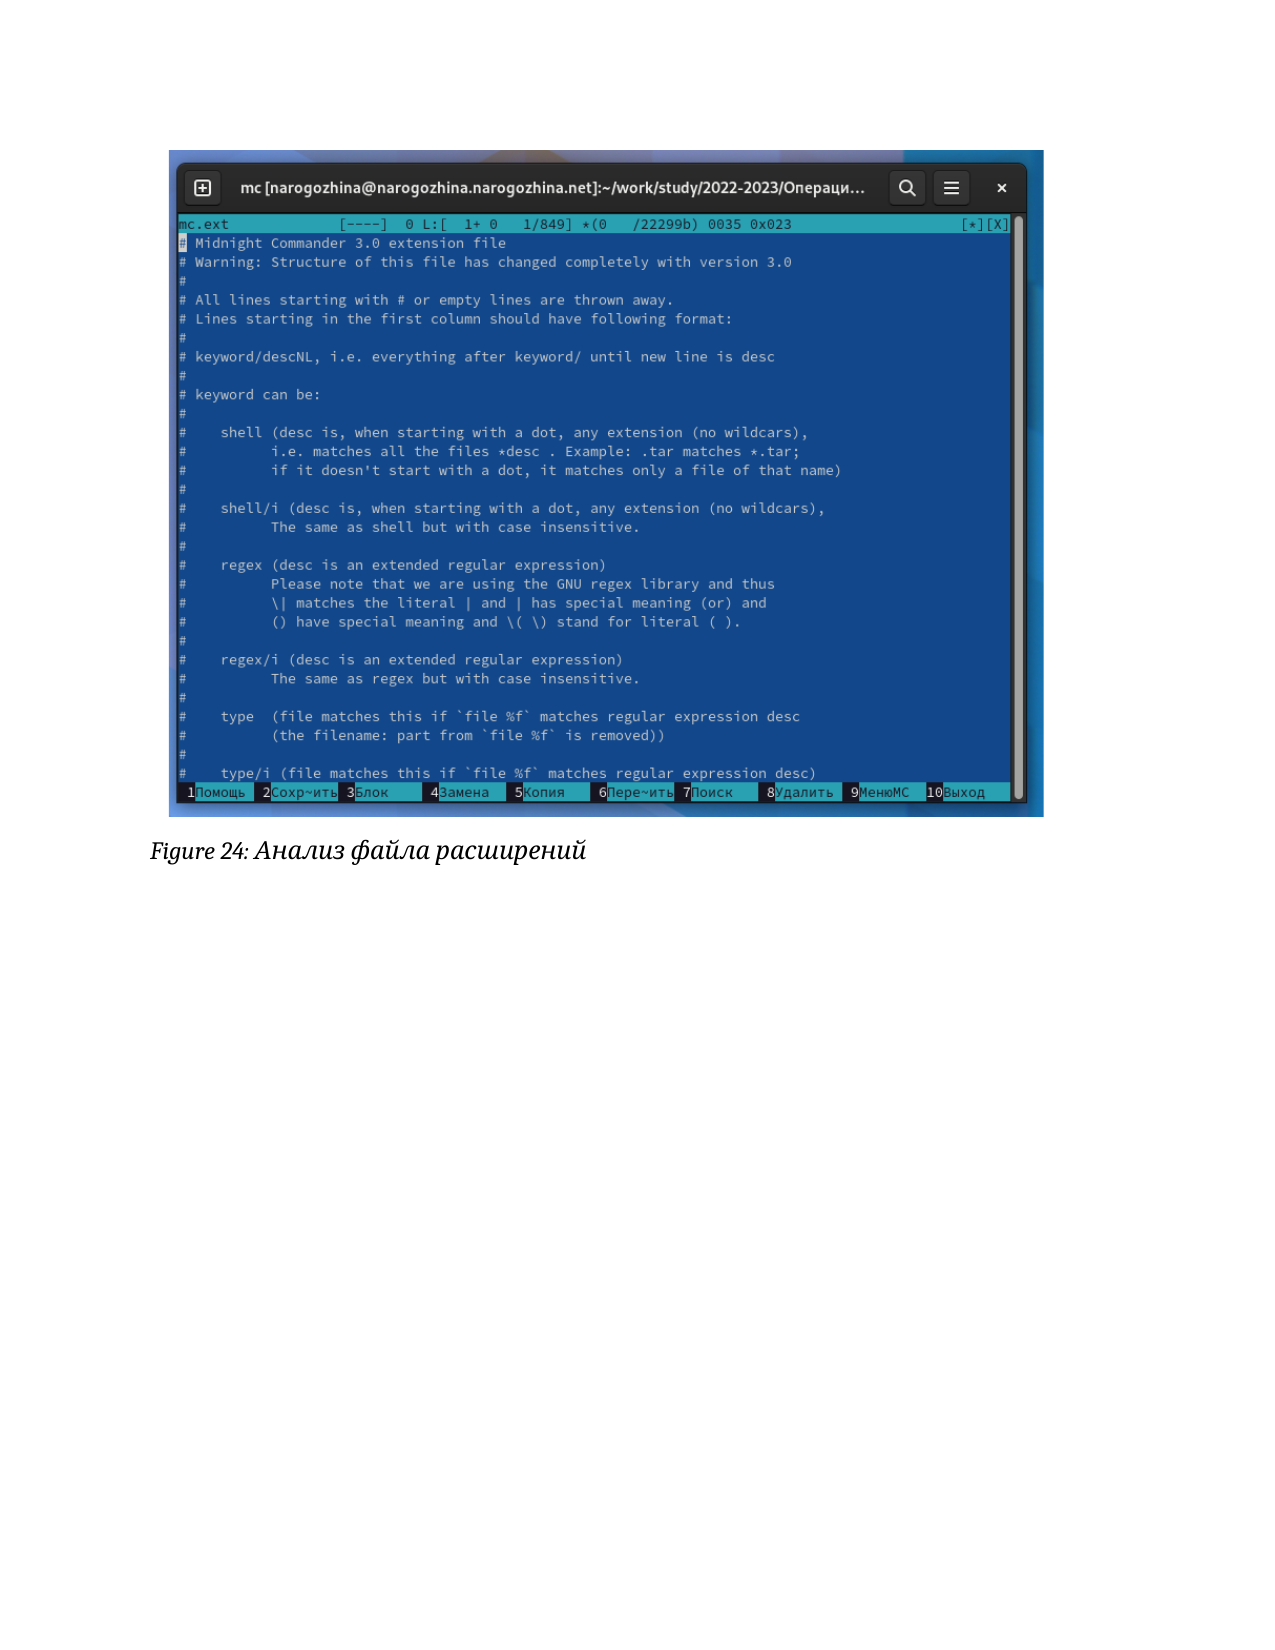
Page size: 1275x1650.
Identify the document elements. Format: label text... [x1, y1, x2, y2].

picture [168, 150, 1044, 817]
text Figure 24: Анализ файла расширений [150, 837, 1125, 866]
